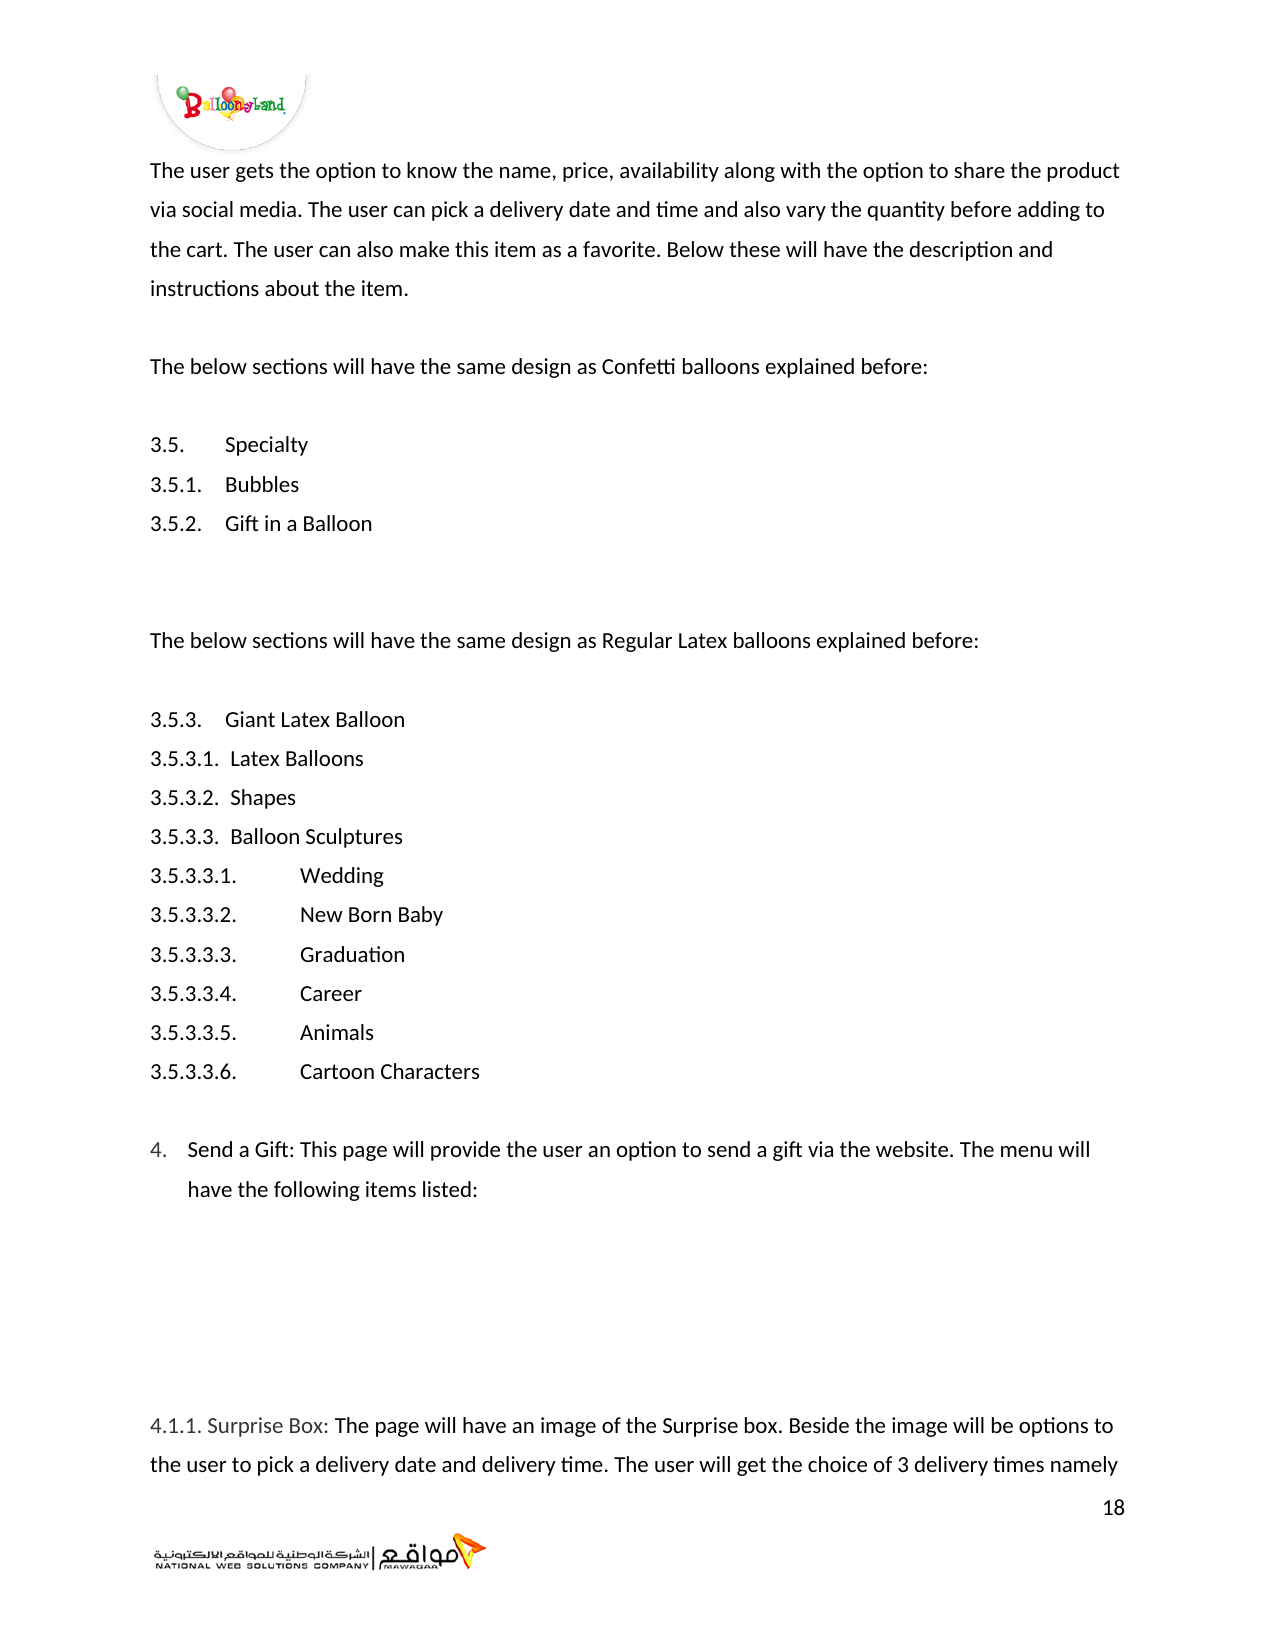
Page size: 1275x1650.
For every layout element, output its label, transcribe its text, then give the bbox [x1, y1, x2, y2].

list 3.5.3.3. Balloon Sculptures [150, 822, 1125, 850]
list 3.5.3.3.4. Career [150, 979, 1125, 1007]
list 3.5.3.3.1. Wedding [150, 861, 1125, 889]
list 3.5.3.2. Shapes [150, 783, 1125, 811]
list 3.5.3.3.2. New Born Baby [150, 901, 1125, 928]
list The below sections will have the same design as Regular Latex balloons explained before: [150, 626, 1125, 654]
list 3.5.2. Gift in a Balloon [150, 509, 1125, 537]
list 3.5.3. Giant Latex Balloon [150, 705, 1125, 733]
list Send a Gift: This page will provide the user an option to send a gift via the website. The menu will have the following items listed: [150, 1136, 1125, 1243]
list The below sections will have the same design as Confetti balloons explained before: [150, 352, 1125, 380]
picture [150, 1521, 488, 1575]
list 3.5.3.3.6. Cartoon Characters [150, 1057, 1125, 1085]
list The user gets the option to know the name, price, availability along with the option to share the product via social media. The user can pick a delivery date and time and also vary the quantity before adding to the cart. The user can also make this item as a favorite. Below these will have the description and instructions about the item. [150, 156, 1125, 302]
list 3.5.3.3.3. Graduation [150, 940, 1125, 968]
list 3.5. Specialty [150, 431, 1125, 458]
list 3.5.3.3.5. Animals [150, 1018, 1125, 1046]
picture [150, 75, 313, 157]
list 3.5.3.1. Latex Balloons [150, 744, 1125, 772]
list 3.5.1. Bubbles [150, 470, 1125, 498]
